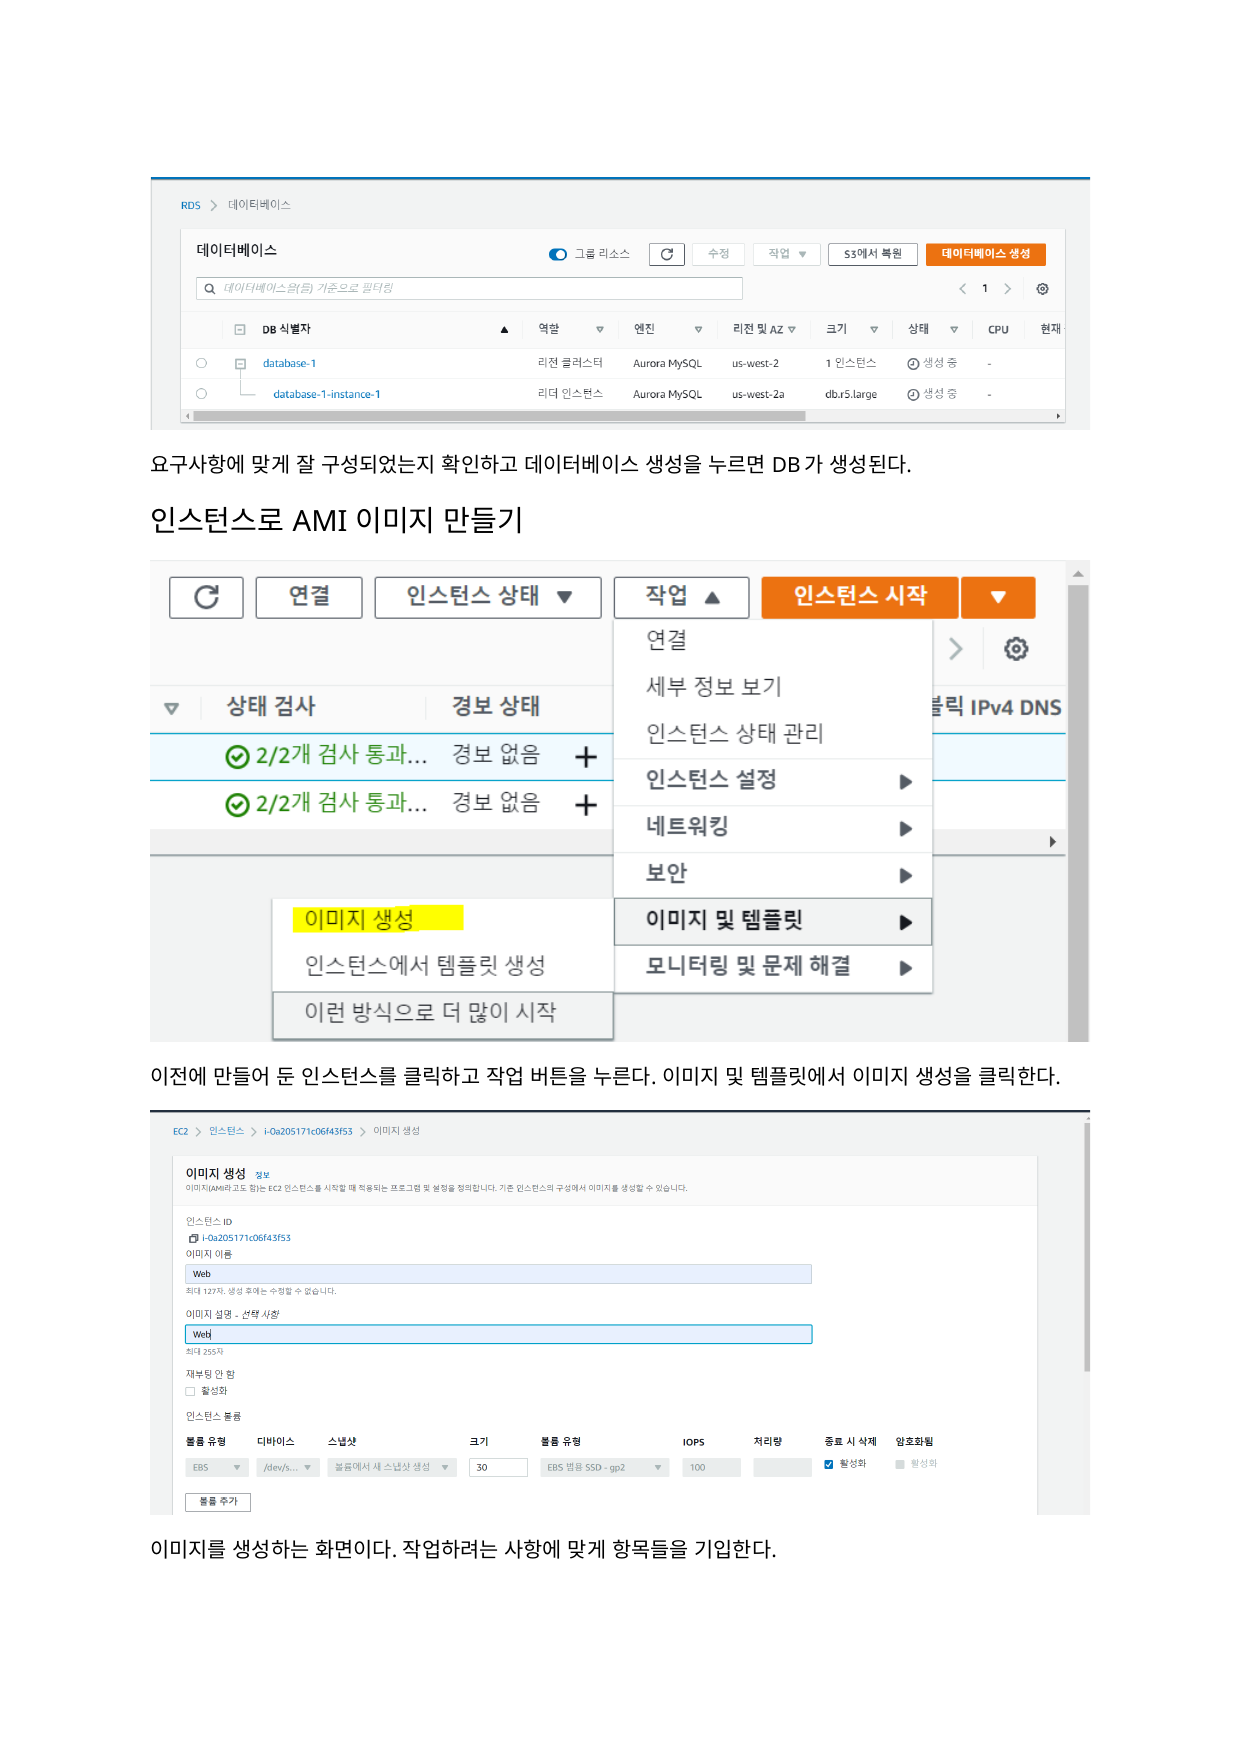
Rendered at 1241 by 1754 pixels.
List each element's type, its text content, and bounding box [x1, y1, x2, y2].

subtitle 인스턴스로 AMI 이미지 만들기 [150, 498, 1090, 540]
picture [150, 177, 1091, 430]
text 이미지를 생성하는 화면이다. 작업하려는 사항에 맞게 항목들을 기입한다. [150, 1533, 1090, 1564]
picture [150, 1110, 1091, 1515]
text 요구사항에 맞게 잘 구성되었는지 확인하고 데이터베이스 생성을 누르면 DB가 생성된다. [150, 448, 1090, 479]
text 이전에 만들어 둔 인스턴스를 클릭하고 작업 버튼을 누른다. 이미지 및 템플릿에서 이미지 생성을 클릭한다. [150, 1061, 1090, 1091]
picture [150, 560, 1091, 1042]
